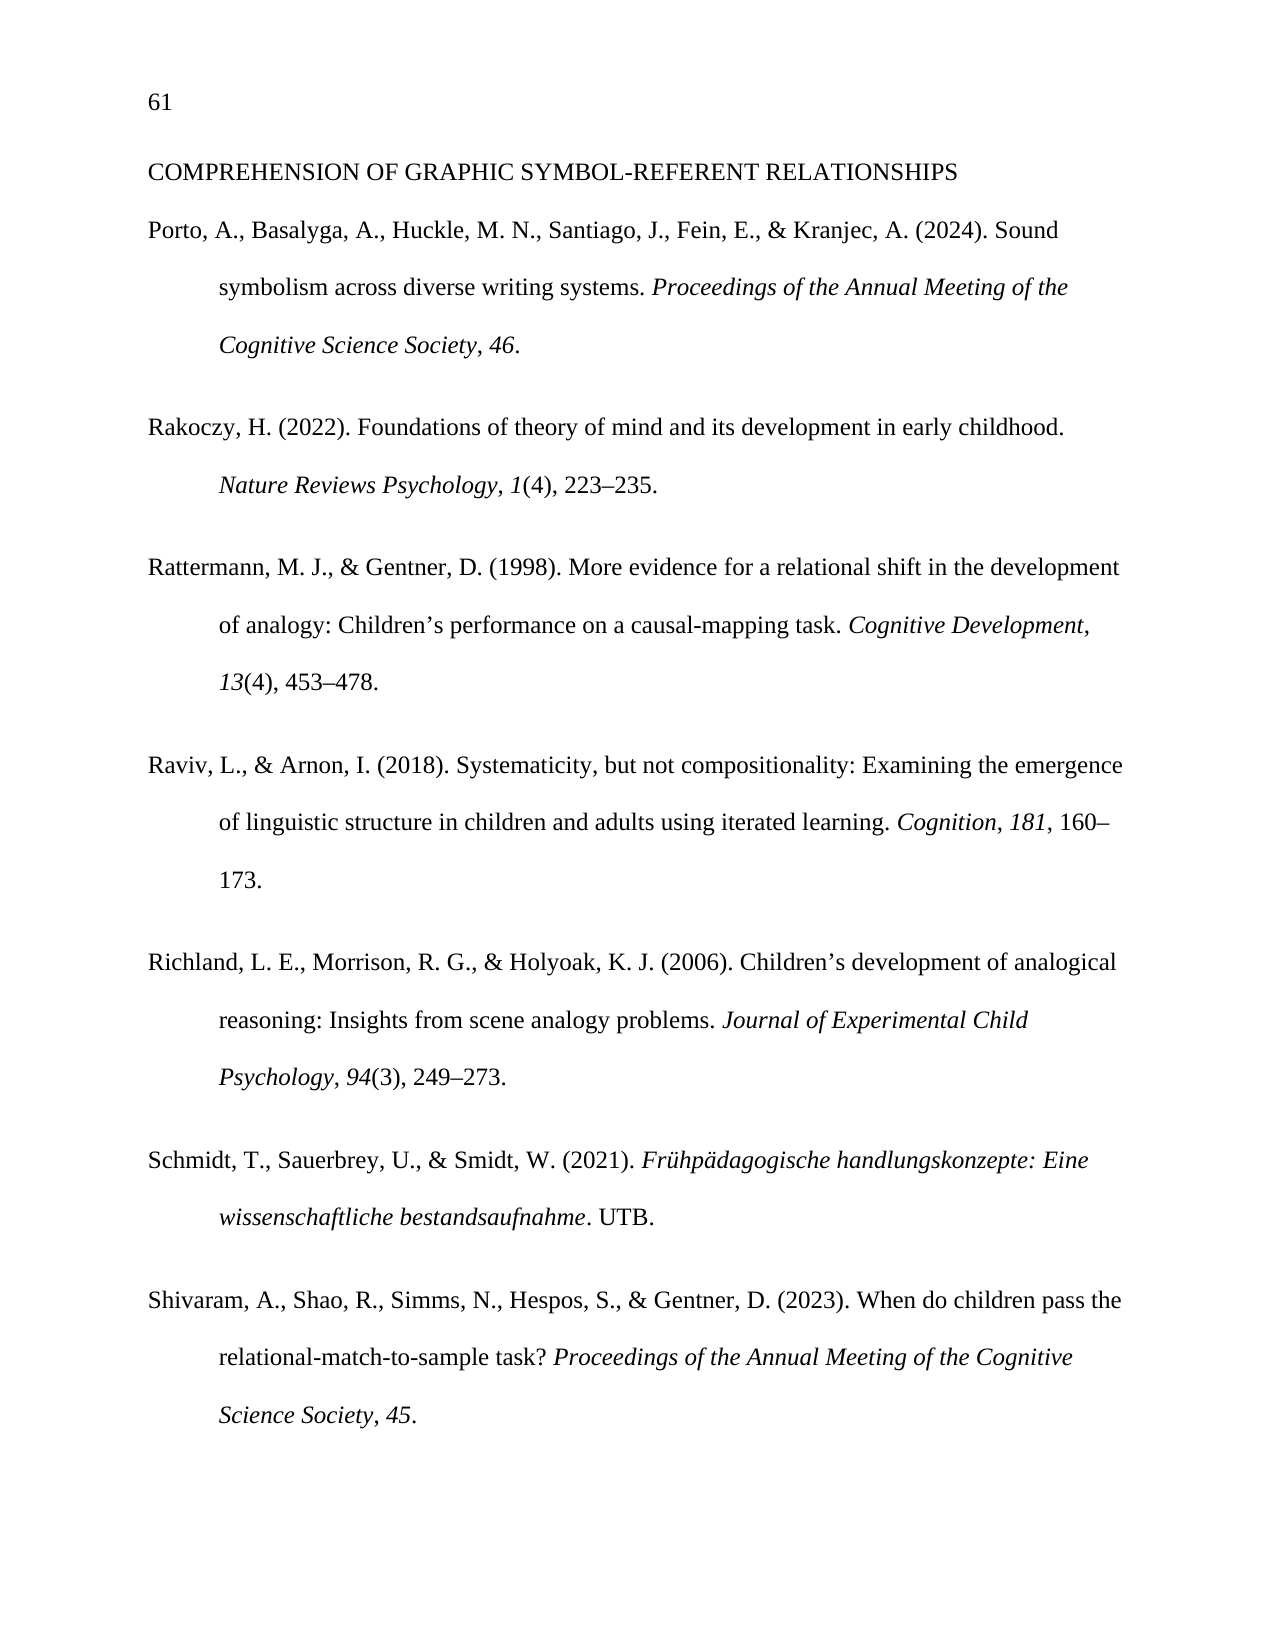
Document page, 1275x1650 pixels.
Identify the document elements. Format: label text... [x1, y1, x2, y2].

text Raviv, L., & Arnon, I. (2018). Systematicity, but not compositionality: Examining the emergence of linguistic structure in children and adults using iterated learning. Cognition, 181, 160–173. [148, 750, 1127, 894]
text Richland, L. E., Morrison, R. G., & Holyoak, K. J. (2006). Children’s development of analogical reasoning: Insights from scene analogy problems. Journal of Experimental Child Psychology, 94(3), 249–273. [148, 947, 1127, 1091]
text Rattermann, M. J., & Gentner, D. (1998). More evidence for a relational shift in the development of analogy: Children’s performance on a causal-mapping task. Cognitive Development, 13(4), 453–478. [148, 552, 1127, 696]
text Schmidt, T., Sauerbrey, U., & Smidt, W. (2021). Frühpädagogische handlungskonzepte: Eine wissenschaftliche bestandsaufnahme. UTB. [148, 1145, 1127, 1231]
text Shivaram, A., Shao, R., Simms, N., Hespos, S., & Gentner, D. (2023). When do children pass the relational-match-to-sample task? Proceedings of the Annual Meeting of the Cognitive Science Society, 45. [148, 1285, 1127, 1429]
text Porto, A., Basalyga, A., Huckle, M. N., Santiago, J., Fein, E., & Kranjec, A. (2024). Sound symbolism across diverse writing systems. Proceedings of the Annual Meeting of the Cognitive Science Society, 46. [148, 215, 1127, 359]
text Rakoczy, H. (2022). Foundations of theory of mind and its development in early childhood. Nature Reviews Psychology, 1(4), 223–235. [148, 412, 1127, 499]
